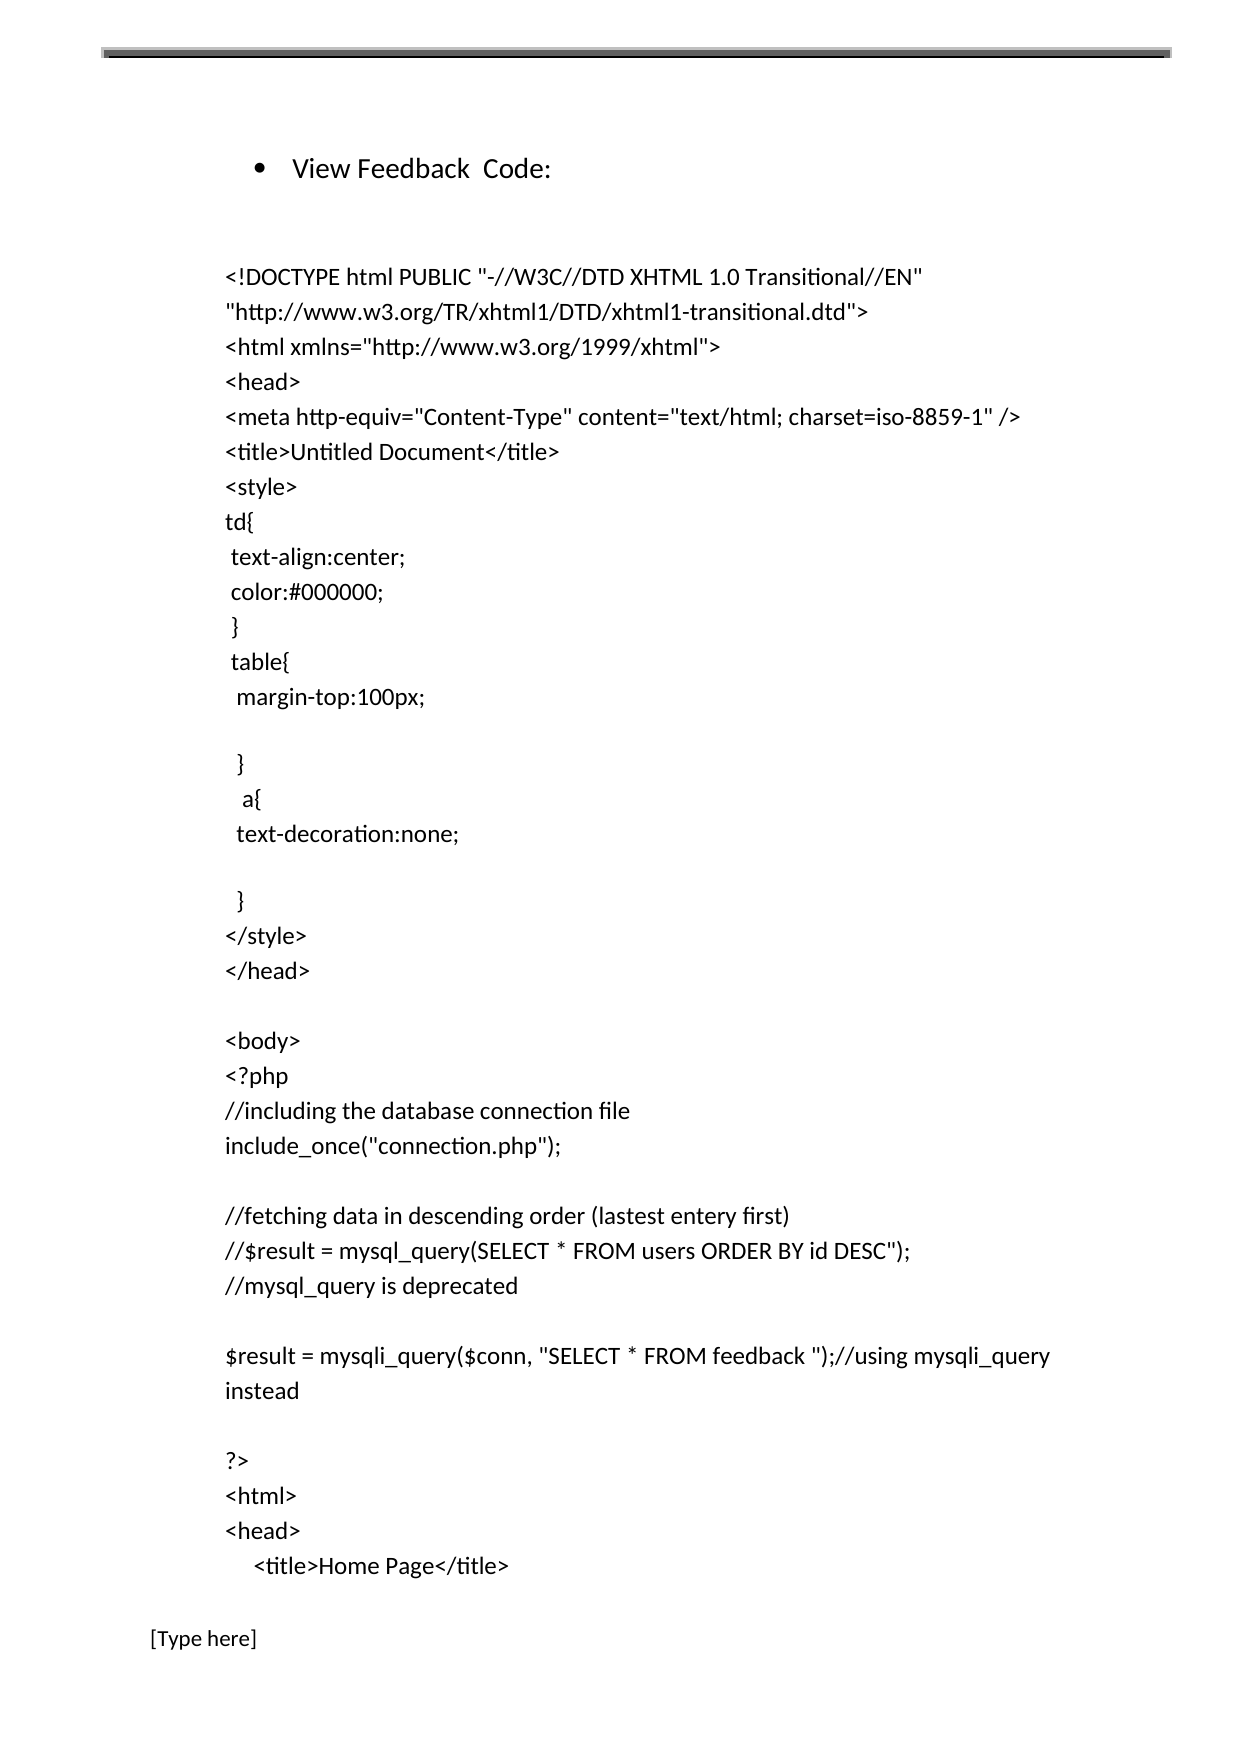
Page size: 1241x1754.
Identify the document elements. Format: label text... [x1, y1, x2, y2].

list } [225, 885, 1090, 916]
list //including the database connection file [225, 1095, 1090, 1126]
list td{ [225, 506, 1090, 536]
list <body> [225, 1025, 1090, 1056]
list a{ [225, 783, 1090, 814]
list //mysql_query is deprecated [225, 1270, 1090, 1301]
list <html xmlns="http://www.w3.org/1999/xhtml"> [225, 331, 1090, 361]
list <html> [225, 1480, 1090, 1511]
list color:#000000; [225, 576, 1090, 606]
list <head> [225, 1515, 1090, 1546]
list } [225, 611, 1090, 641]
list <!DOCTYPE html PUBLIC "-//W3C//DTD XHTML 1.0 Transitional//EN" "http://www.w3.org/TR/xhtml1/DTD/xhtml1-transitional.dtd"> [225, 261, 1090, 326]
list //fetching data in descending order (lastest entery first) [225, 1200, 1090, 1231]
list table{ [225, 646, 1090, 676]
list <head> [225, 366, 1090, 396]
list include_once("connection.php"); [225, 1130, 1090, 1161]
list $result = mysqli_query($conn, "SELECT * FROM feedback ");//using mysqli_query instead [225, 1340, 1090, 1406]
list //$result = mysql_query(SELECT * FROM users ORDER BY id DESC"); [225, 1235, 1090, 1266]
list ?> [225, 1445, 1090, 1476]
list View Feedback Code: [254, 150, 1090, 186]
list <?php [225, 1060, 1090, 1091]
list <title>Home Page</title> [225, 1550, 1090, 1581]
list <style> [225, 471, 1090, 501]
list <meta http-equiv="Content-Type" content="text/html; charset=iso-8859-1" /> [225, 401, 1090, 431]
list } [225, 748, 1090, 779]
list text-decoration:none; [225, 818, 1090, 849]
list <title>Untitled Document</title> [225, 436, 1090, 466]
list margin-top:100px; [225, 681, 1090, 711]
list text-align:center; [225, 541, 1090, 571]
list </style> [225, 920, 1090, 951]
list </head> [225, 955, 1090, 986]
